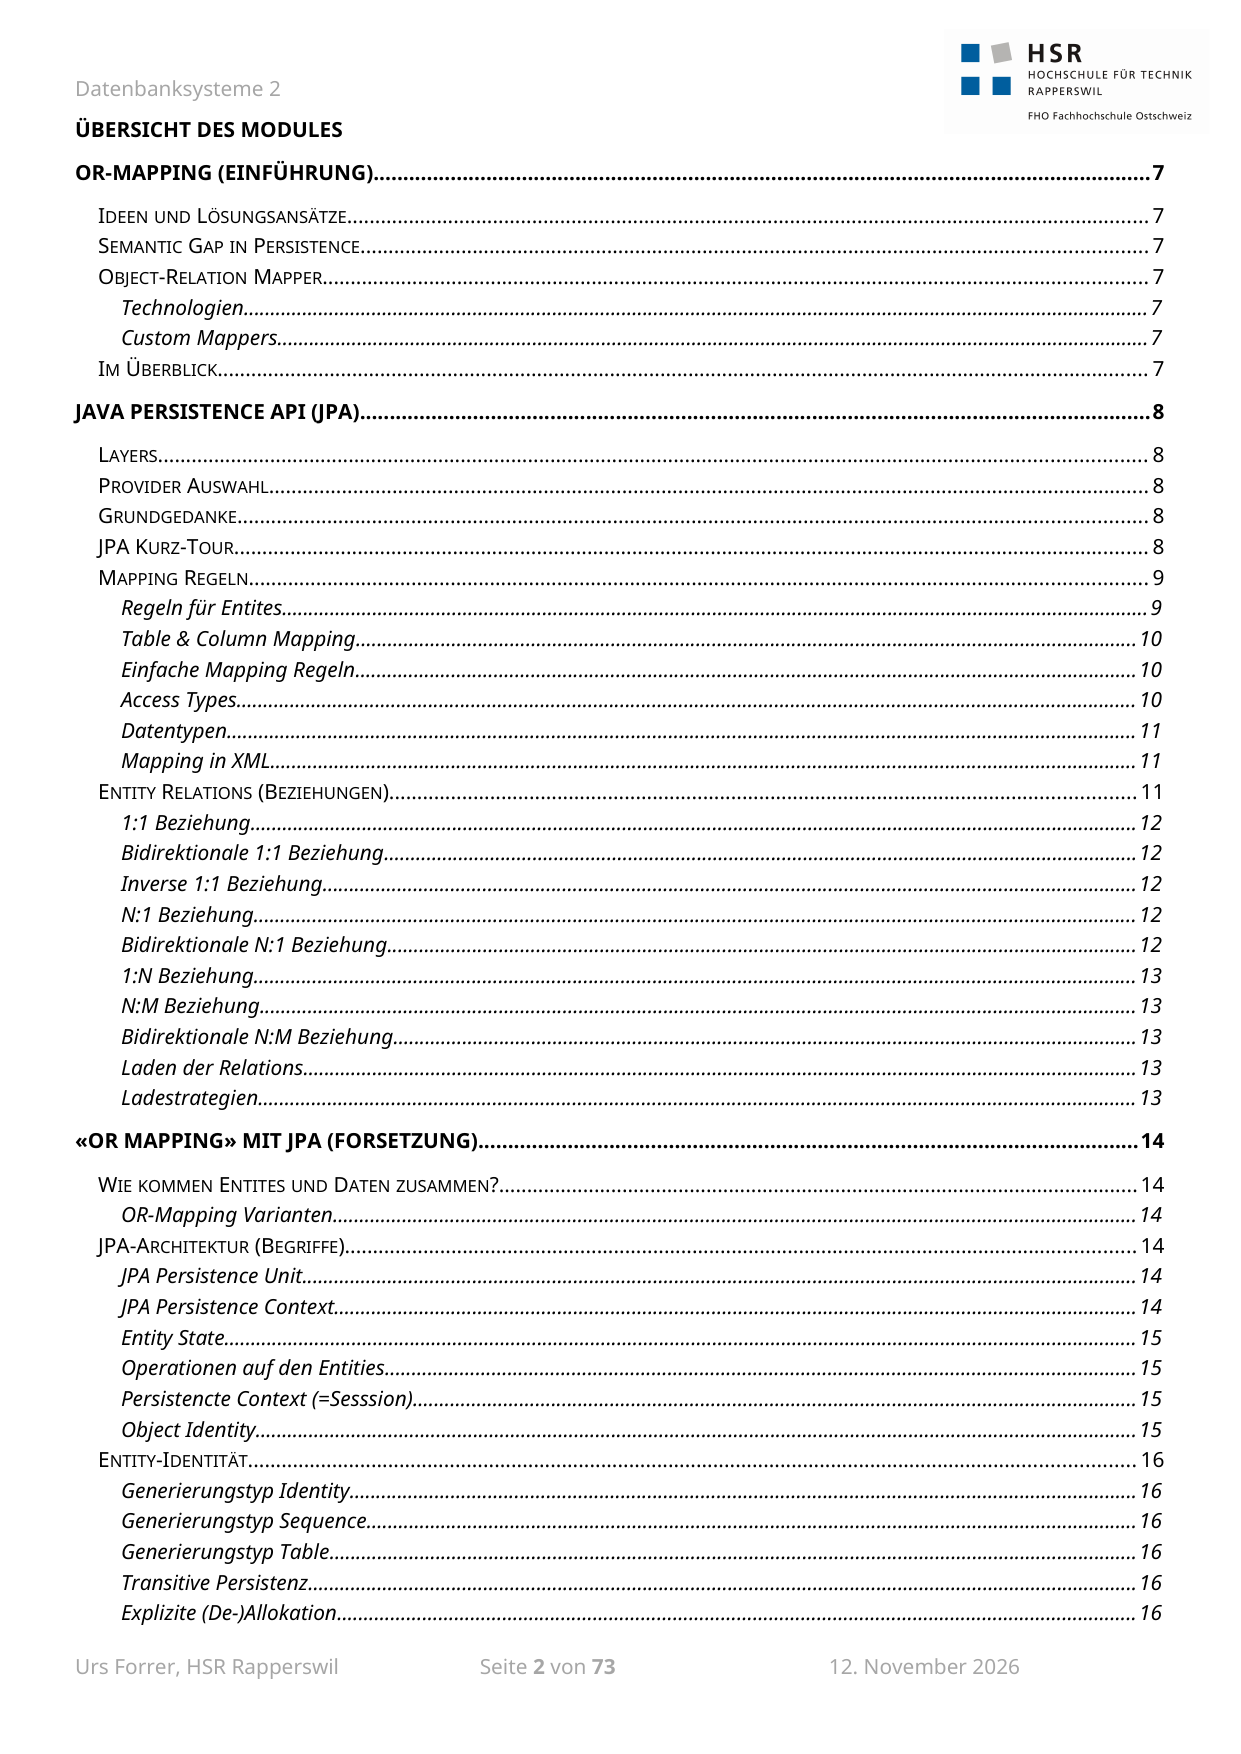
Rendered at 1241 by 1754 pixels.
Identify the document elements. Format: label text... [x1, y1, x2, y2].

picture [943, 29, 1210, 134]
text Übersicht des Modules [75, 115, 1165, 143]
